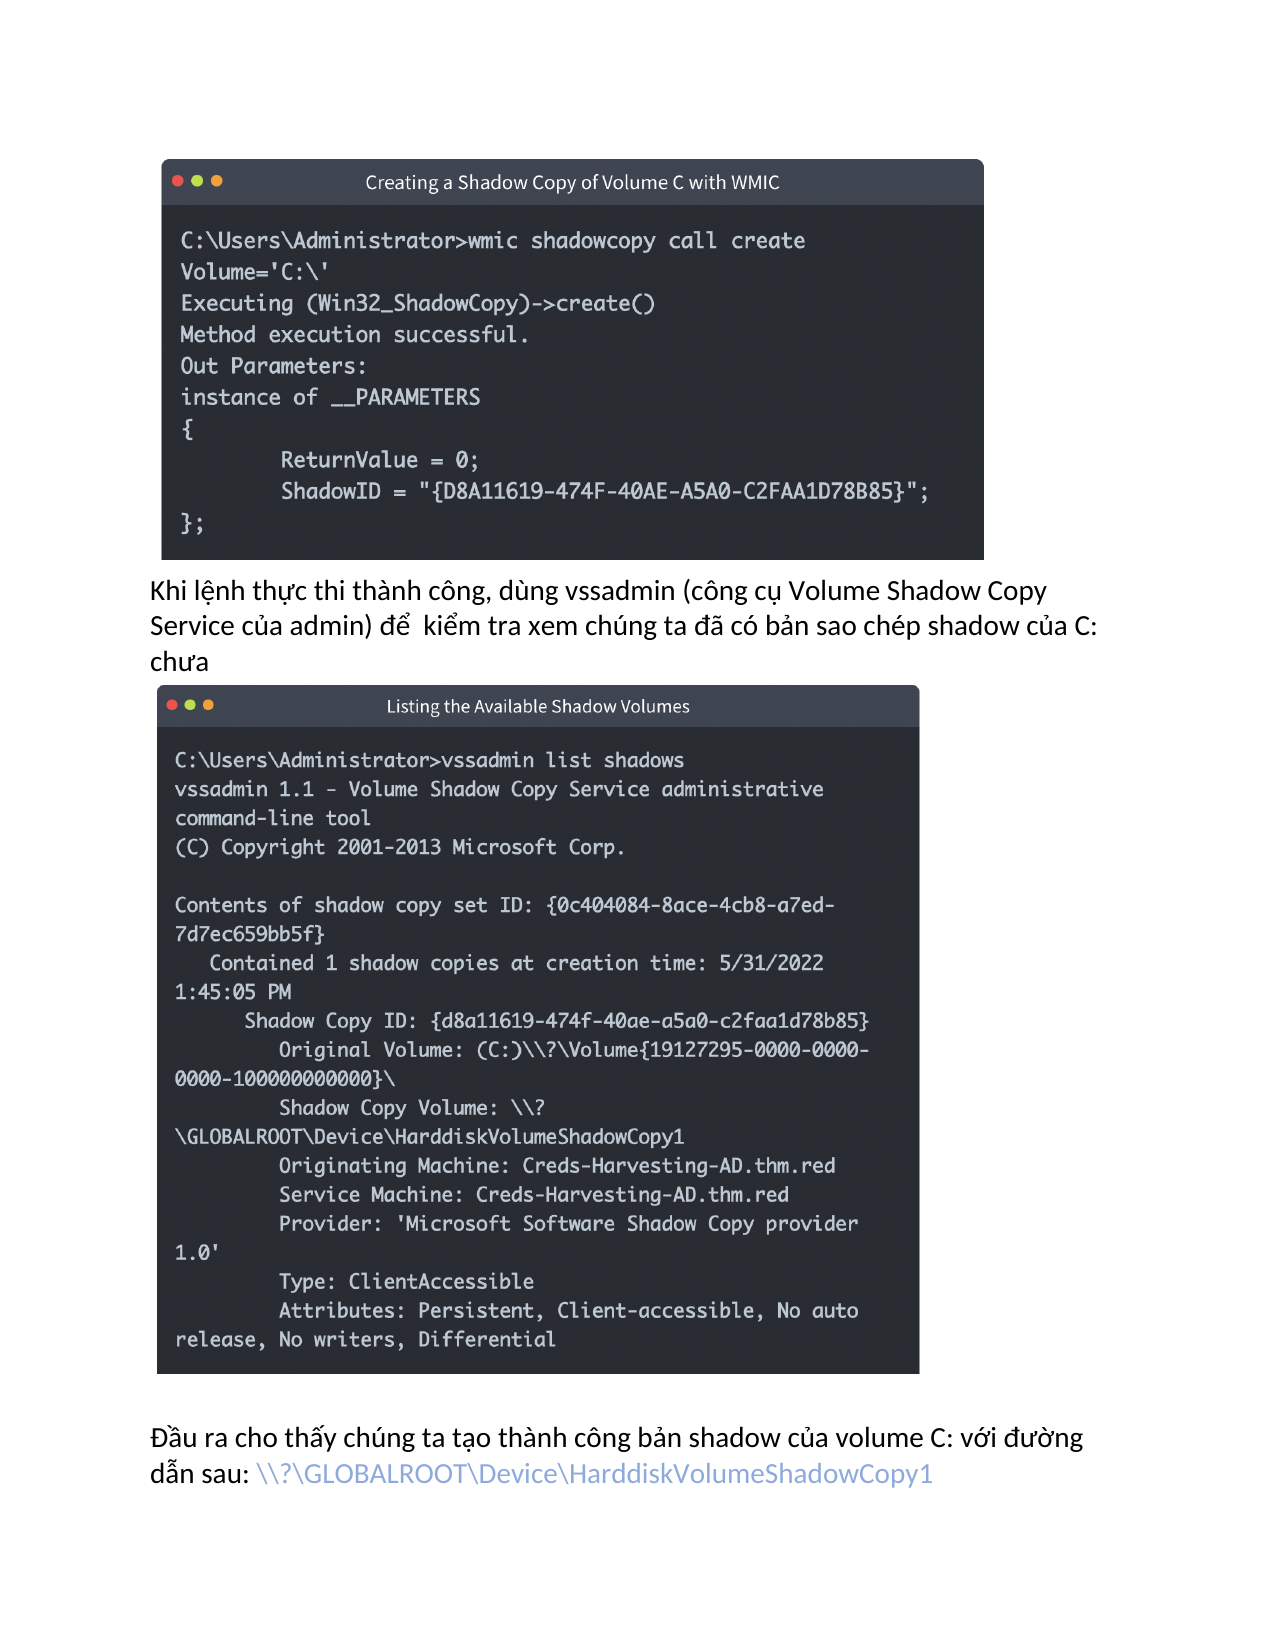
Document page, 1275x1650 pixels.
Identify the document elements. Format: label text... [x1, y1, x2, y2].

text Đầu ra cho thấy chúng ta tạo thành công bản shadow của volume C: với đường dẫn sau: \\?\GLOBALROOT\Device\HarddiskVolumeShadowCopy1 [150, 1419, 1125, 1491]
text Khi lệnh thực thi thành công, dùng vssadmin (công cụ Volume Shadow Copy Service của admin) để kiểm tra xem chúng ta đã có bản sao chép shadow của C: chưa [150, 572, 1125, 678]
picture [150, 678, 927, 1384]
picture [150, 150, 992, 572]
